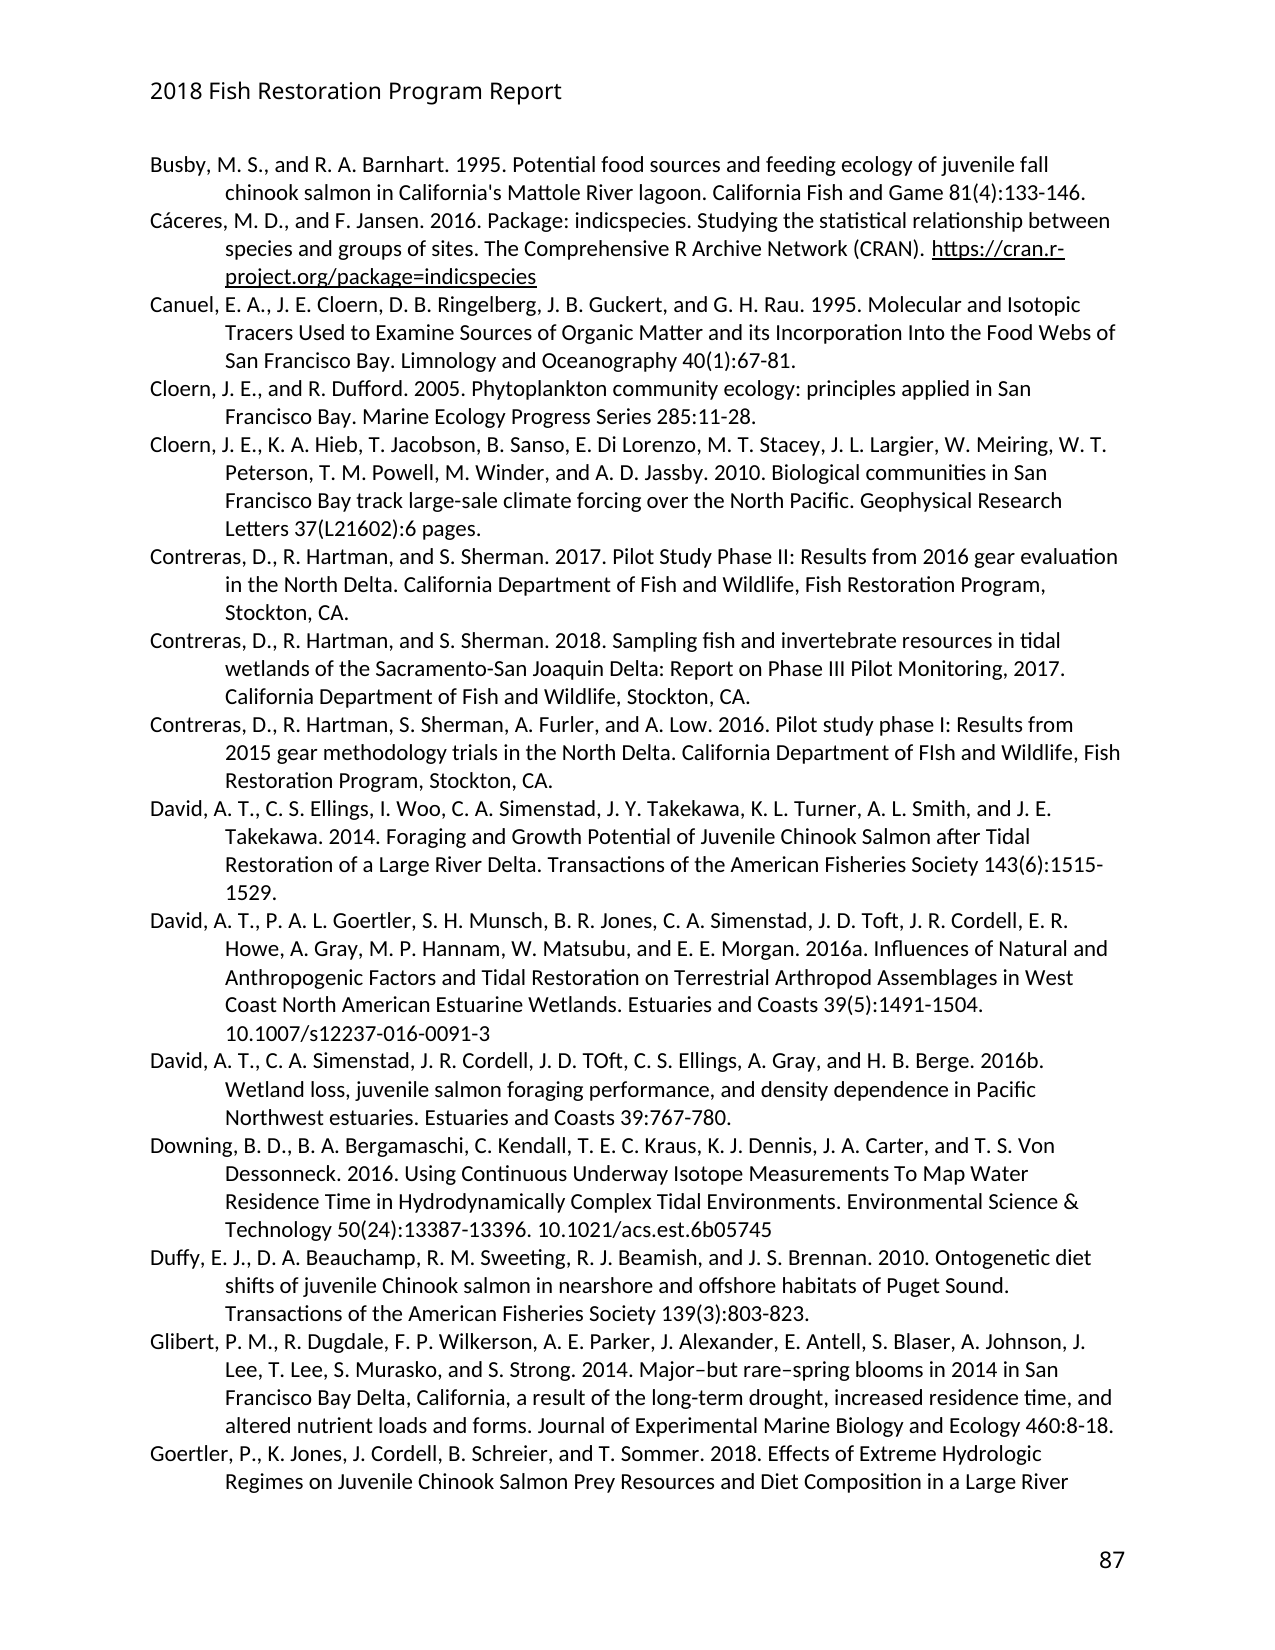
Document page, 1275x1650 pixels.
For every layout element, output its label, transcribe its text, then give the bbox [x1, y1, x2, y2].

text Busby, M. S., and R. A. Barnhart. 1995. Potential food sources and feeding ecology of juvenile fall chinook salmon in California's Mattole River lagoon. California Fish and Game 81(4):133-146. [150, 150, 1125, 206]
text David, A. T., C. S. Ellings, I. Woo, C. A. Simenstad, J. Y. Takekawa, K. L. Turner, A. L. Smith, and J. E. Takekawa. 2014. Foraging and Growth Potential of Juvenile Chinook Salmon after Tidal Restoration of a Large River Delta. Transactions of the American Fisheries Society 143(6):1515-1529. [150, 794, 1125, 907]
text Downing, B. D., B. A. Bergamaschi, C. Kendall, T. E. C. Kraus, K. J. Dennis, J. A. Carter, and T. S. Von Dessonneck. 2016. Using Continuous Underway Isotope Measurements To Map Water Residence Time in Hydrodynamically Complex Tidal Environments. Environmental Science & Technology 50(24):13387-13396. 10.1021/acs.est.6b05745 [150, 1131, 1125, 1243]
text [150, 1439, 1125, 1495]
text Cáceres, M. D., and F. Jansen. 2016. Package: indicspecies. Studying the statistical relationship between species and groups of sites. The Comprehensive R Archive Network (CRAN). https://cran.r-project.org/package=indicspecies [150, 206, 1125, 290]
text David, A. T., P. A. L. Goertler, S. H. Munsch, B. R. Jones, C. A. Simenstad, J. D. Toft, J. R. Cordell, E. R. Howe, A. Gray, M. P. Hannam, W. Matsubu, and E. E. Morgan. 2016a. Influences of Natural and Anthropogenic Factors and Tidal Restoration on Terrestrial Arthropod Assemblages in West Coast North American Estuarine Wetlands. Estuaries and Coasts 39(5):1491-1504. 10.1007/s12237-016-0091-3 [150, 907, 1125, 1047]
text Glibert, P. M., R. Dugdale, F. P. Wilkerson, A. E. Parker, J. Alexander, E. Antell, S. Blaser, A. Johnson, J. Lee, T. Lee, S. Murasko, and S. Strong. 2014. Major–but rare–spring blooms in 2014 in San Francisco Bay Delta, California, a result of the long-term drought, increased residence time, and altered nutrient loads and forms. Journal of Experimental Marine Biology and Ecology 460:8-18. [150, 1327, 1125, 1439]
text Contreras, D., R. Hartman, and S. Sherman. 2017. Pilot Study Phase II: Results from 2016 gear evaluation in the North Delta. California Department of Fish and Wildlife, Fish Restoration Program, Stockton, CA. [150, 542, 1125, 626]
text Canuel, E. A., J. E. Cloern, D. B. Ringelberg, J. B. Guckert, and G. H. Rau. 1995. Molecular and Isotopic Tracers Used to Examine Sources of Organic Matter and its Incorporation Into the Food Webs of San Francisco Bay. Limnology and Oceanography 40(1):67-81. [150, 290, 1125, 374]
text Duffy, E. J., D. A. Beauchamp, R. M. Sweeting, R. J. Beamish, and J. S. Brennan. 2010. Ontogenetic diet shifts of juvenile Chinook salmon in nearshore and offshore habitats of Puget Sound. Transactions of the American Fisheries Society 139(3):803-823. [150, 1243, 1125, 1327]
text David, A. T., C. A. Simenstad, J. R. Cordell, J. D. TOft, C. S. Ellings, A. Gray, and H. B. Berge. 2016b. Wetland loss, juvenile salmon foraging performance, and density dependence in Pacific Northwest estuaries. Estuaries and Coasts 39:767-780. [150, 1047, 1125, 1131]
text Cloern, J. E., and R. Dufford. 2005. Phytoplankton community ecology: principles applied in San Francisco Bay. Marine Ecology Progress Series 285:11-28. [150, 374, 1125, 430]
text Contreras, D., R. Hartman, and S. Sherman. 2018. Sampling fish and invertebrate resources in tidal wetlands of the Sacramento-San Joaquin Delta: Report on Phase III Pilot Monitoring, 2017. California Department of Fish and Wildlife, Stockton, CA. [150, 626, 1125, 710]
text Cloern, J. E., K. A. Hieb, T. Jacobson, B. Sanso, E. Di Lorenzo, M. T. Stacey, J. L. Largier, W. Meiring, W. T. Peterson, T. M. Powell, M. Winder, and A. D. Jassby. 2010. Biological communities in San Francisco Bay track large-sale climate forcing over the North Pacific. Geophysical Research Letters 37(L21602):6 pages. [150, 430, 1125, 542]
text Contreras, D., R. Hartman, S. Sherman, A. Furler, and A. Low. 2016. Pilot study phase I: Results from 2015 gear methodology trials in the North Delta. California Department of FIsh and Wildlife, Fish Restoration Program, Stockton, CA. [150, 710, 1125, 794]
